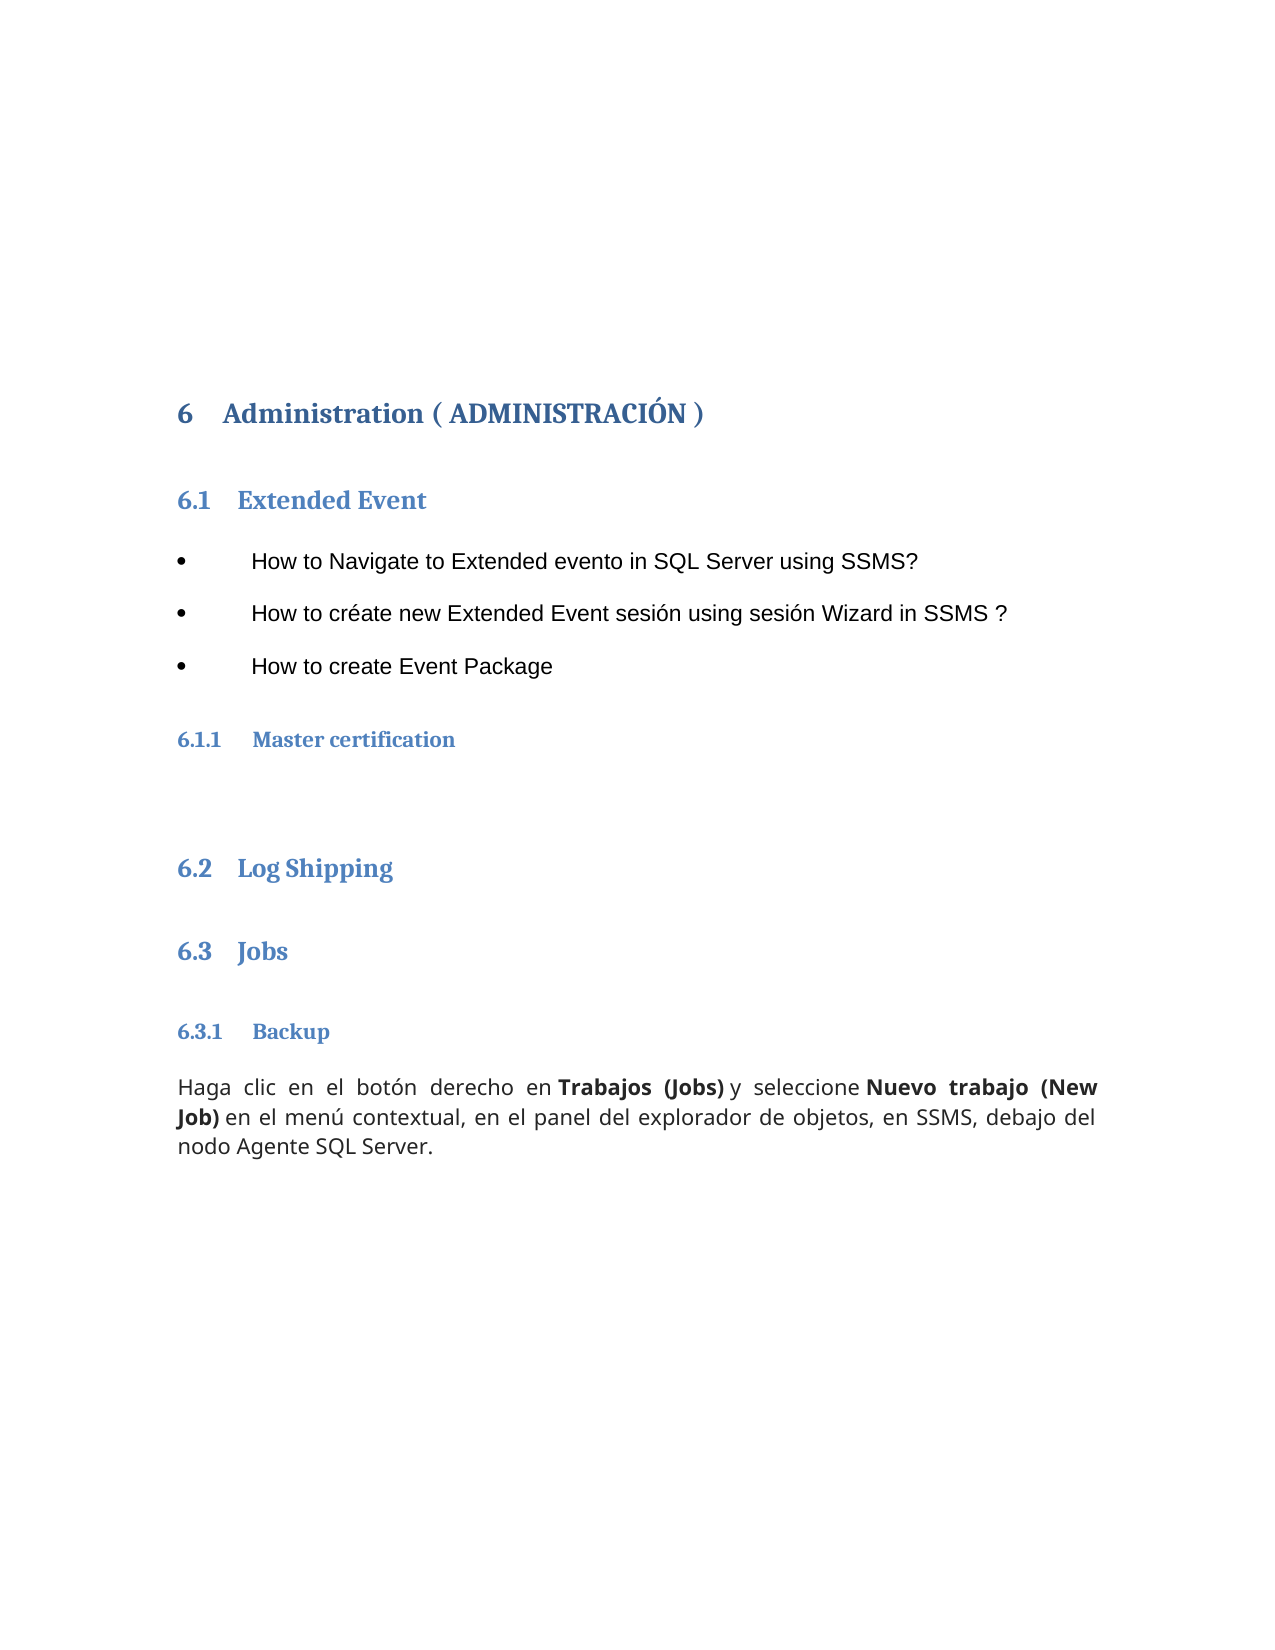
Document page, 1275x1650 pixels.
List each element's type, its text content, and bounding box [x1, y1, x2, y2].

subtitle Extended Event [177, 485, 1098, 516]
subtitle Jobs [177, 936, 1098, 967]
list How to créate new Extended Event sesión using sesión Wizard in SSMS ? [177, 600, 1098, 627]
subtitle Master certification [177, 727, 1098, 753]
subtitle Backup [177, 1019, 1098, 1045]
subtitle Log Shipping [177, 853, 1098, 884]
subtitle Administration ( ADMINISTRACIÓN ) [177, 397, 1098, 431]
list How to create Event Package [177, 653, 1098, 679]
text Haga clic en el botón derecho en Trabajos (Jobs) y seleccione Nuevo trabajo (New Job) en el menú contextual, en el panel del explorador de objetos, en SSMS, debajo del nodo Agente SQL Server. [177, 1072, 1098, 1161]
list How to Navigate to Extended evento in SQL Server using SSMS? [177, 548, 1098, 574]
